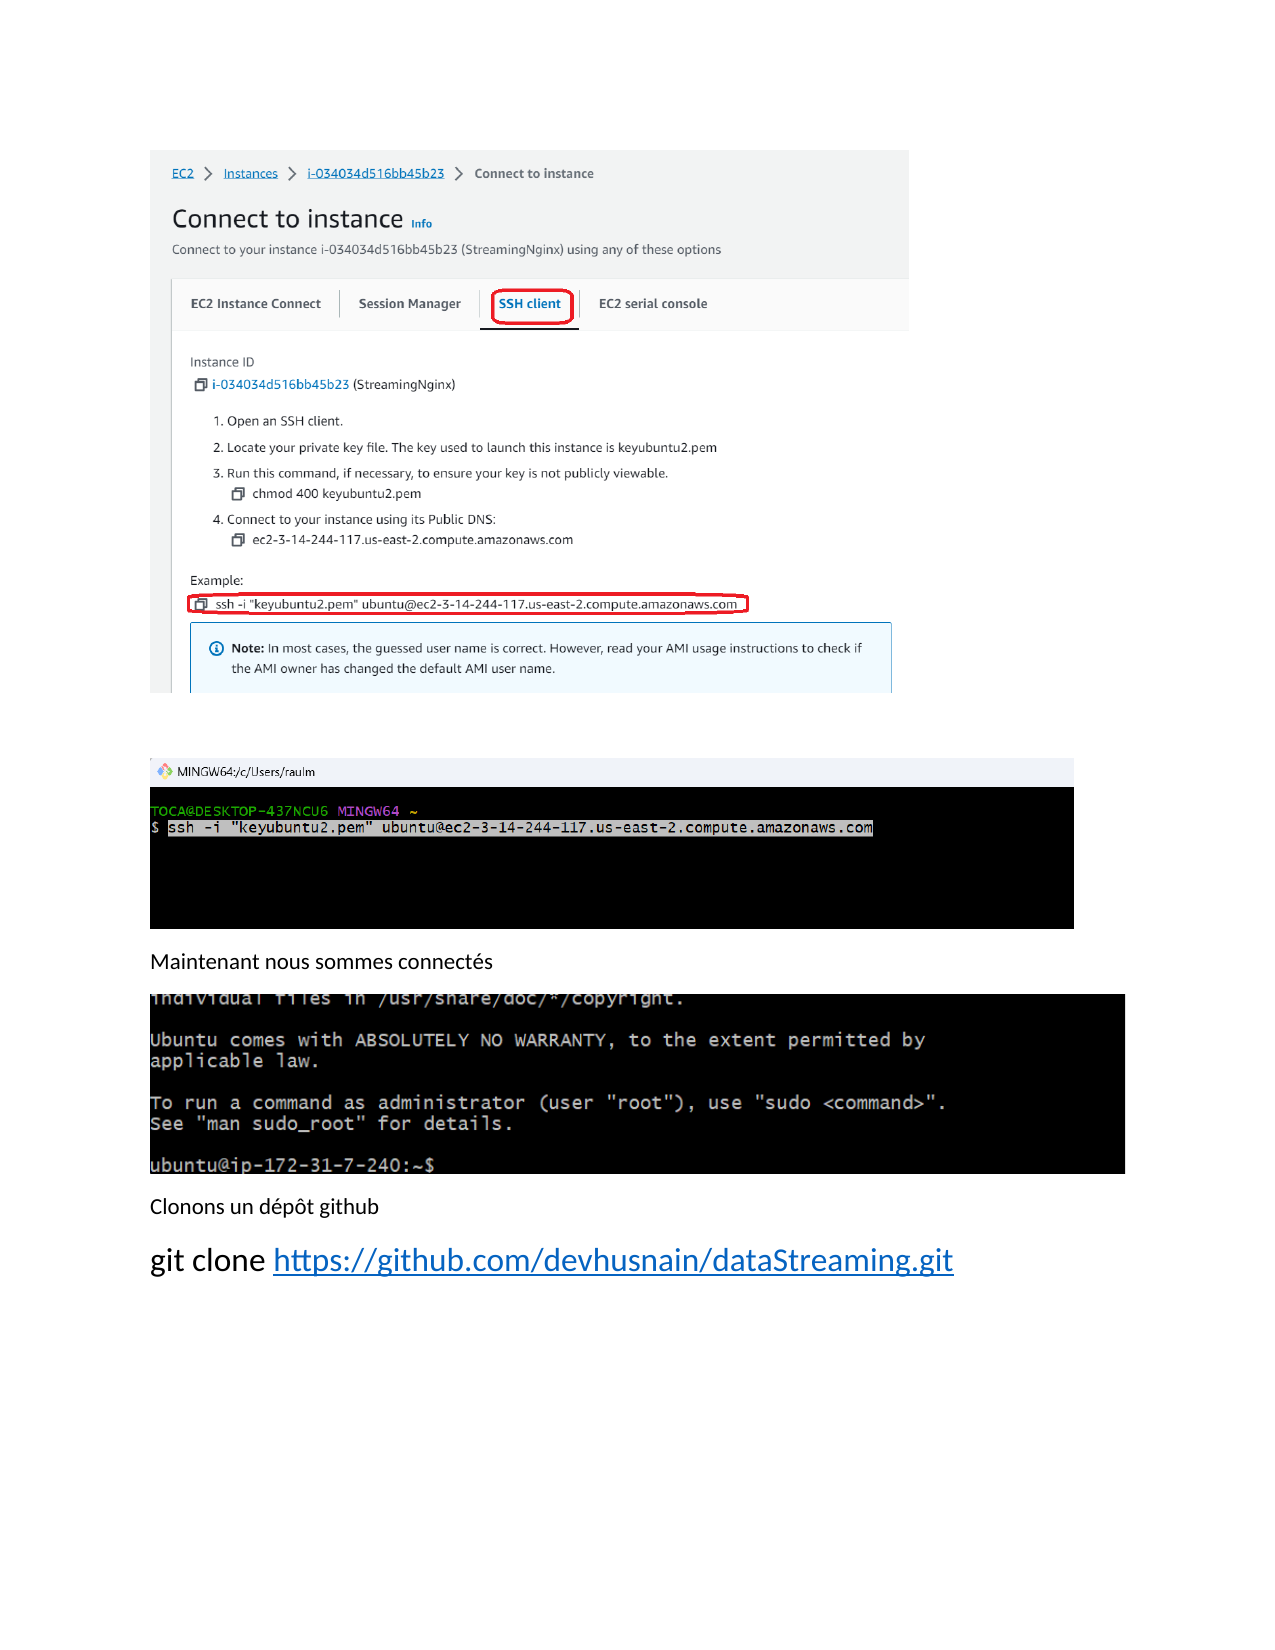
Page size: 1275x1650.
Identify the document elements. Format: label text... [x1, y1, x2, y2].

picture [150, 758, 1074, 929]
text Maintenant nous sommes connectés [150, 947, 1125, 975]
text git clone https://github.com/devhusnain/dataStreaming.git [150, 1239, 1125, 1279]
picture [150, 994, 1125, 1174]
text Clonons un dépôt github [150, 1192, 1125, 1220]
picture [150, 150, 910, 693]
